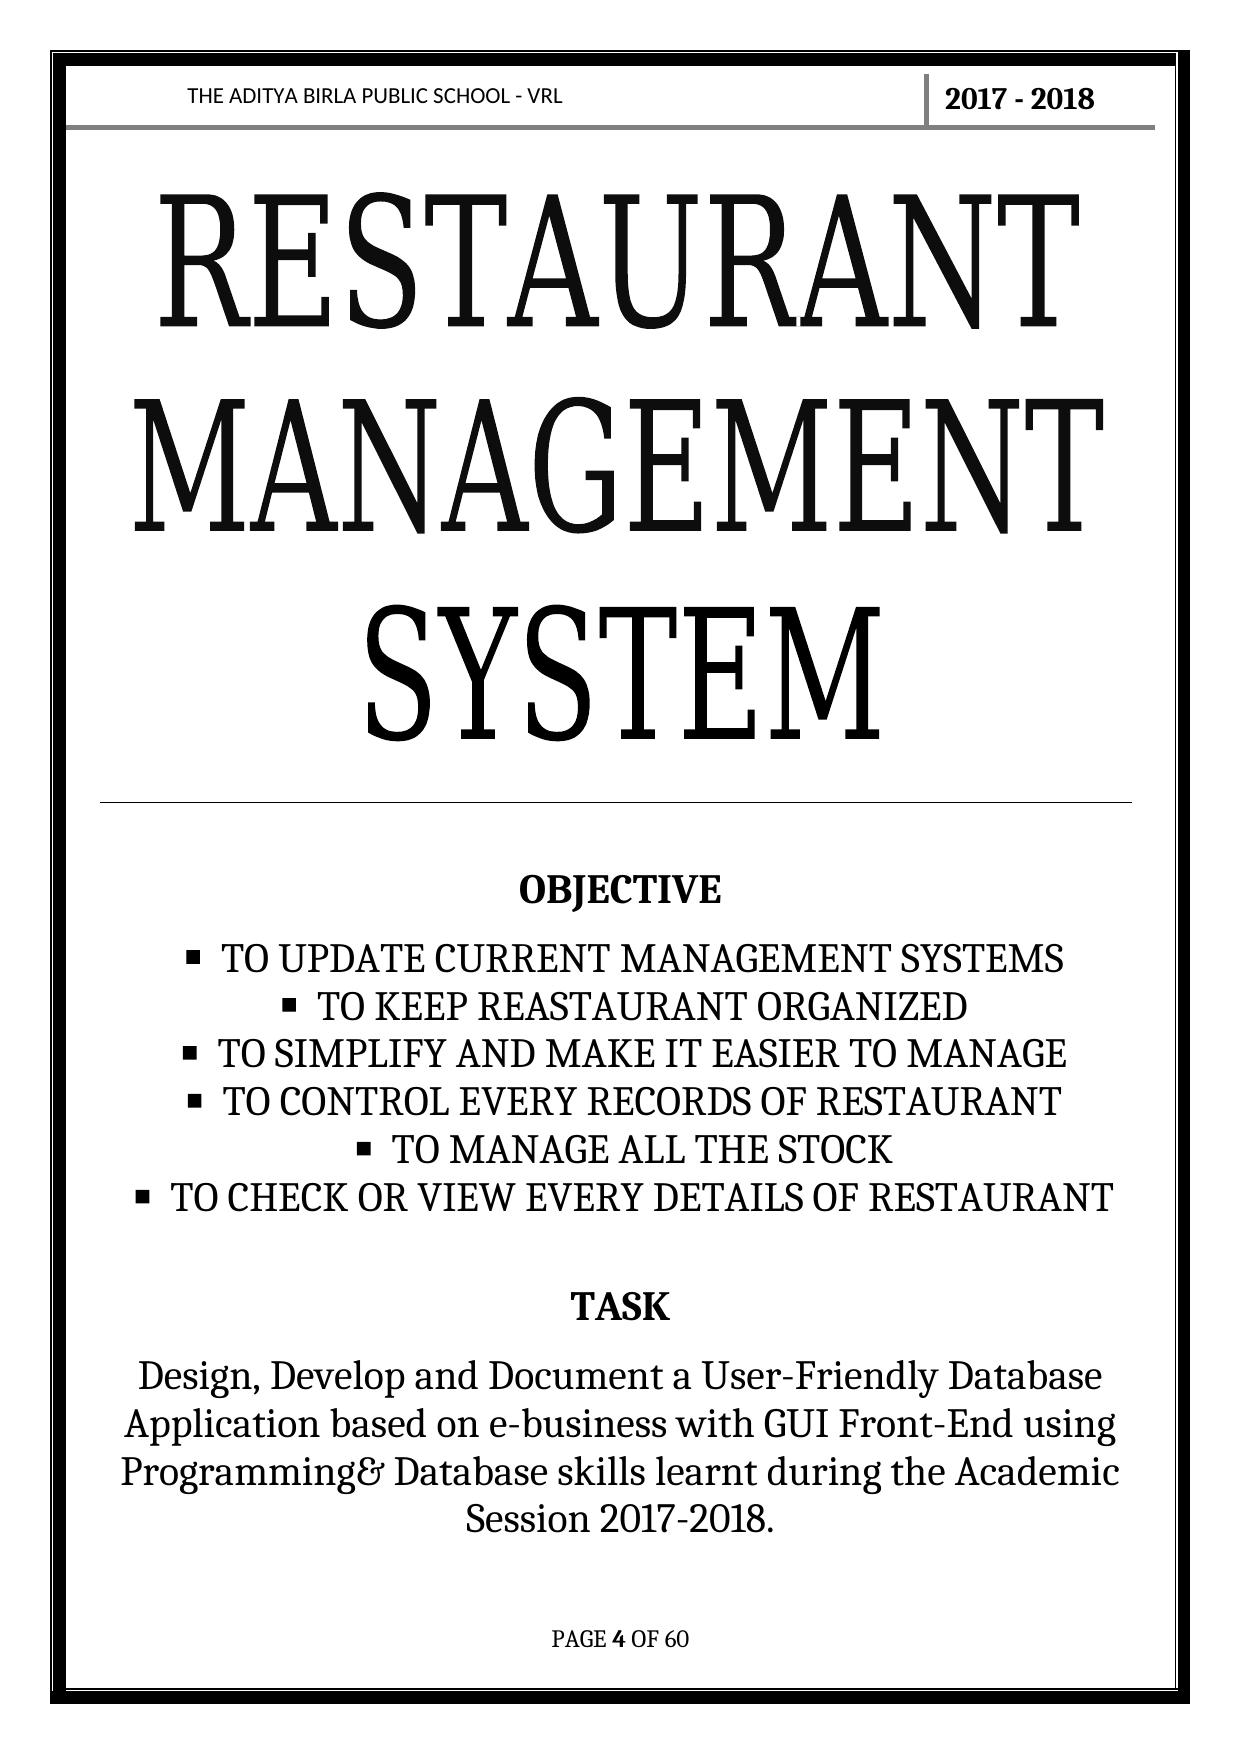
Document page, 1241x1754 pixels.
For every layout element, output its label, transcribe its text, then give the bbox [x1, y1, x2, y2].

list TO KEEP REASTAURANT ORGANIZED [81, 982, 1167, 1030]
text OBJECTIVE [74, 866, 1167, 914]
list TO MANAGE ALL THE STOCK [81, 1126, 1167, 1174]
list TO SIMPLIFY AND MAKE IT EASIER TO MANAGE [81, 1030, 1167, 1078]
list TO CONTROL EVERY RECORDS OF RESTAURANT [81, 1078, 1167, 1126]
list TO CHECK OR VIEW EVERY DETAILS OF RESTAURANT [81, 1174, 1167, 1222]
list TO UPDATE CURRENT MANAGEMENT SYSTEMS [81, 934, 1167, 982]
text Design, Develop and Document a User-Friendly Database Application based on e-business with GUI Front-End using Programming& Database skills learnt during the Academic Session 2017-2018. [74, 1352, 1167, 1543]
text TASK [74, 1283, 1167, 1331]
